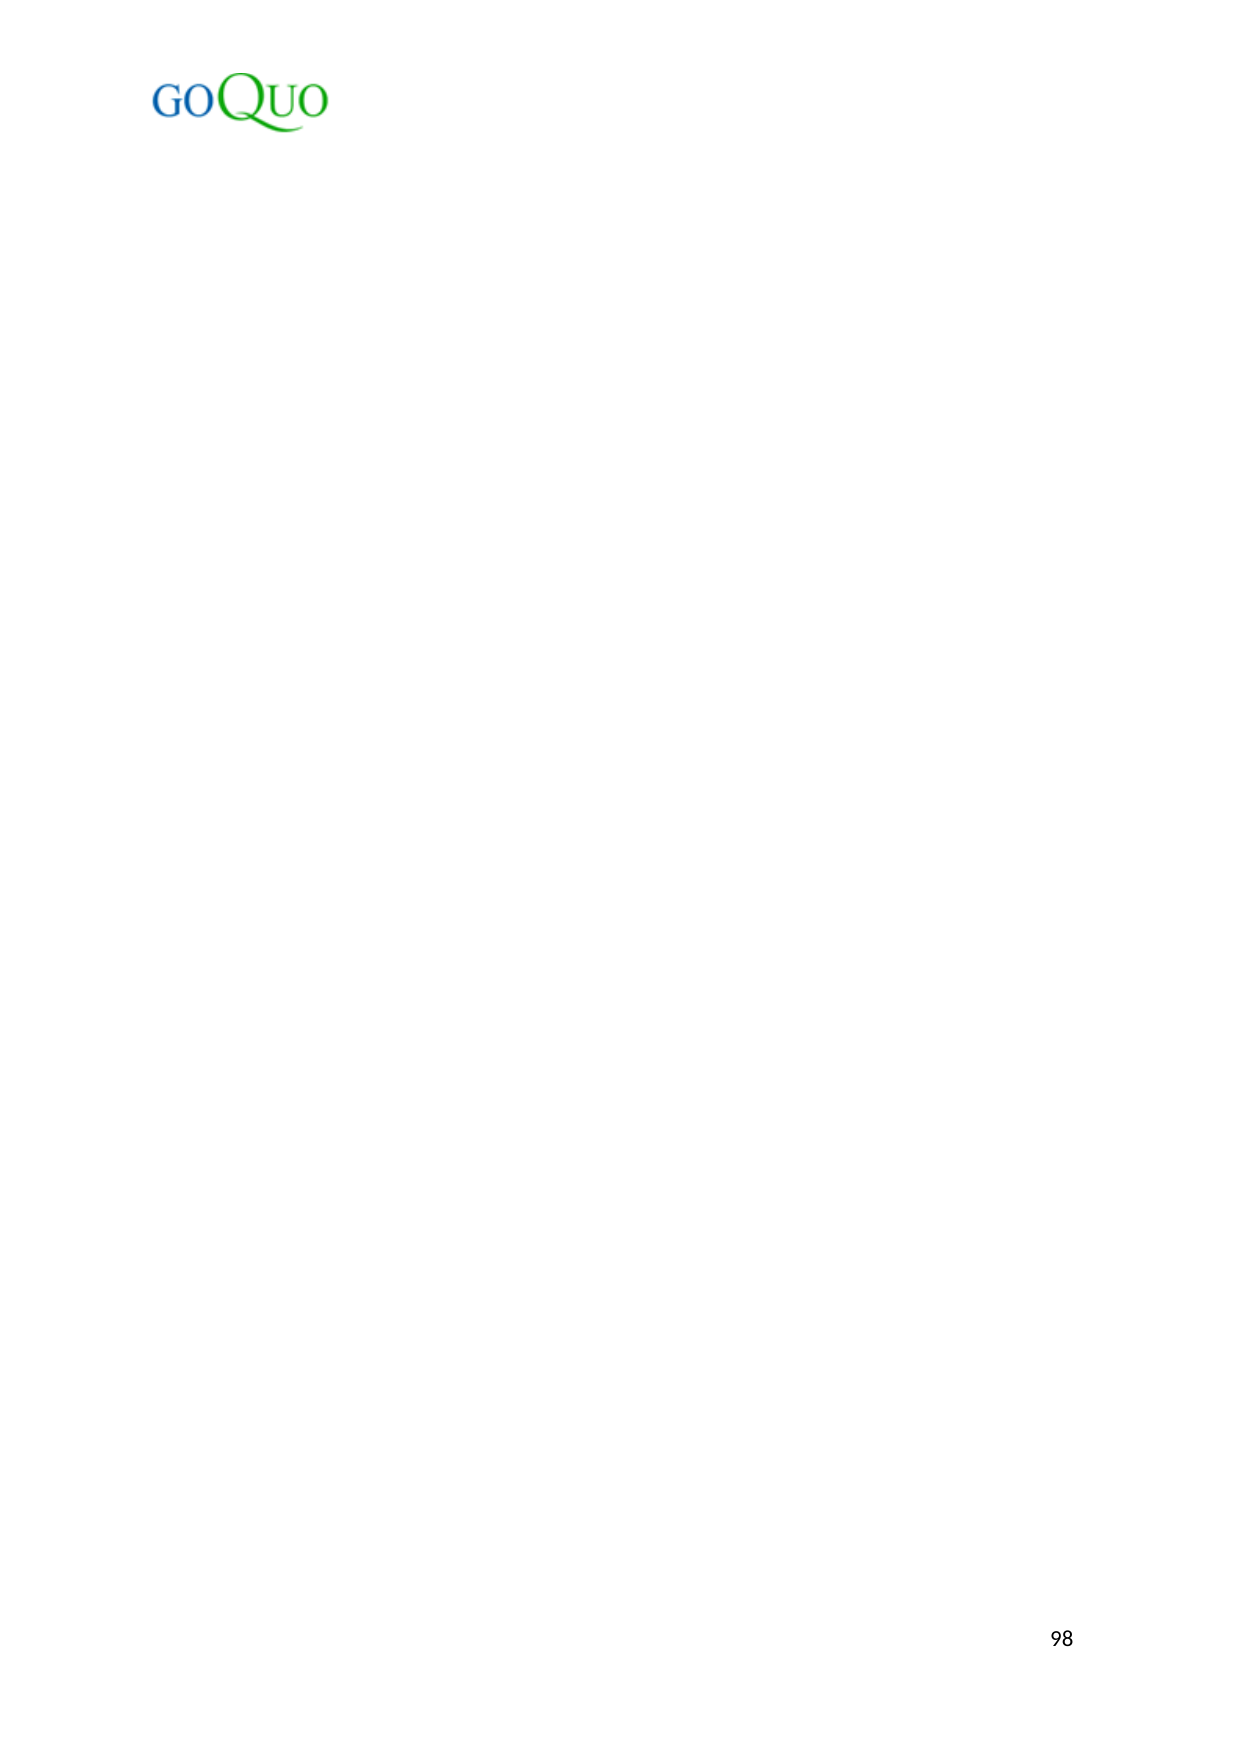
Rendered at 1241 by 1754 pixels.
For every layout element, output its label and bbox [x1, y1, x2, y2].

picture [150, 73, 330, 134]
